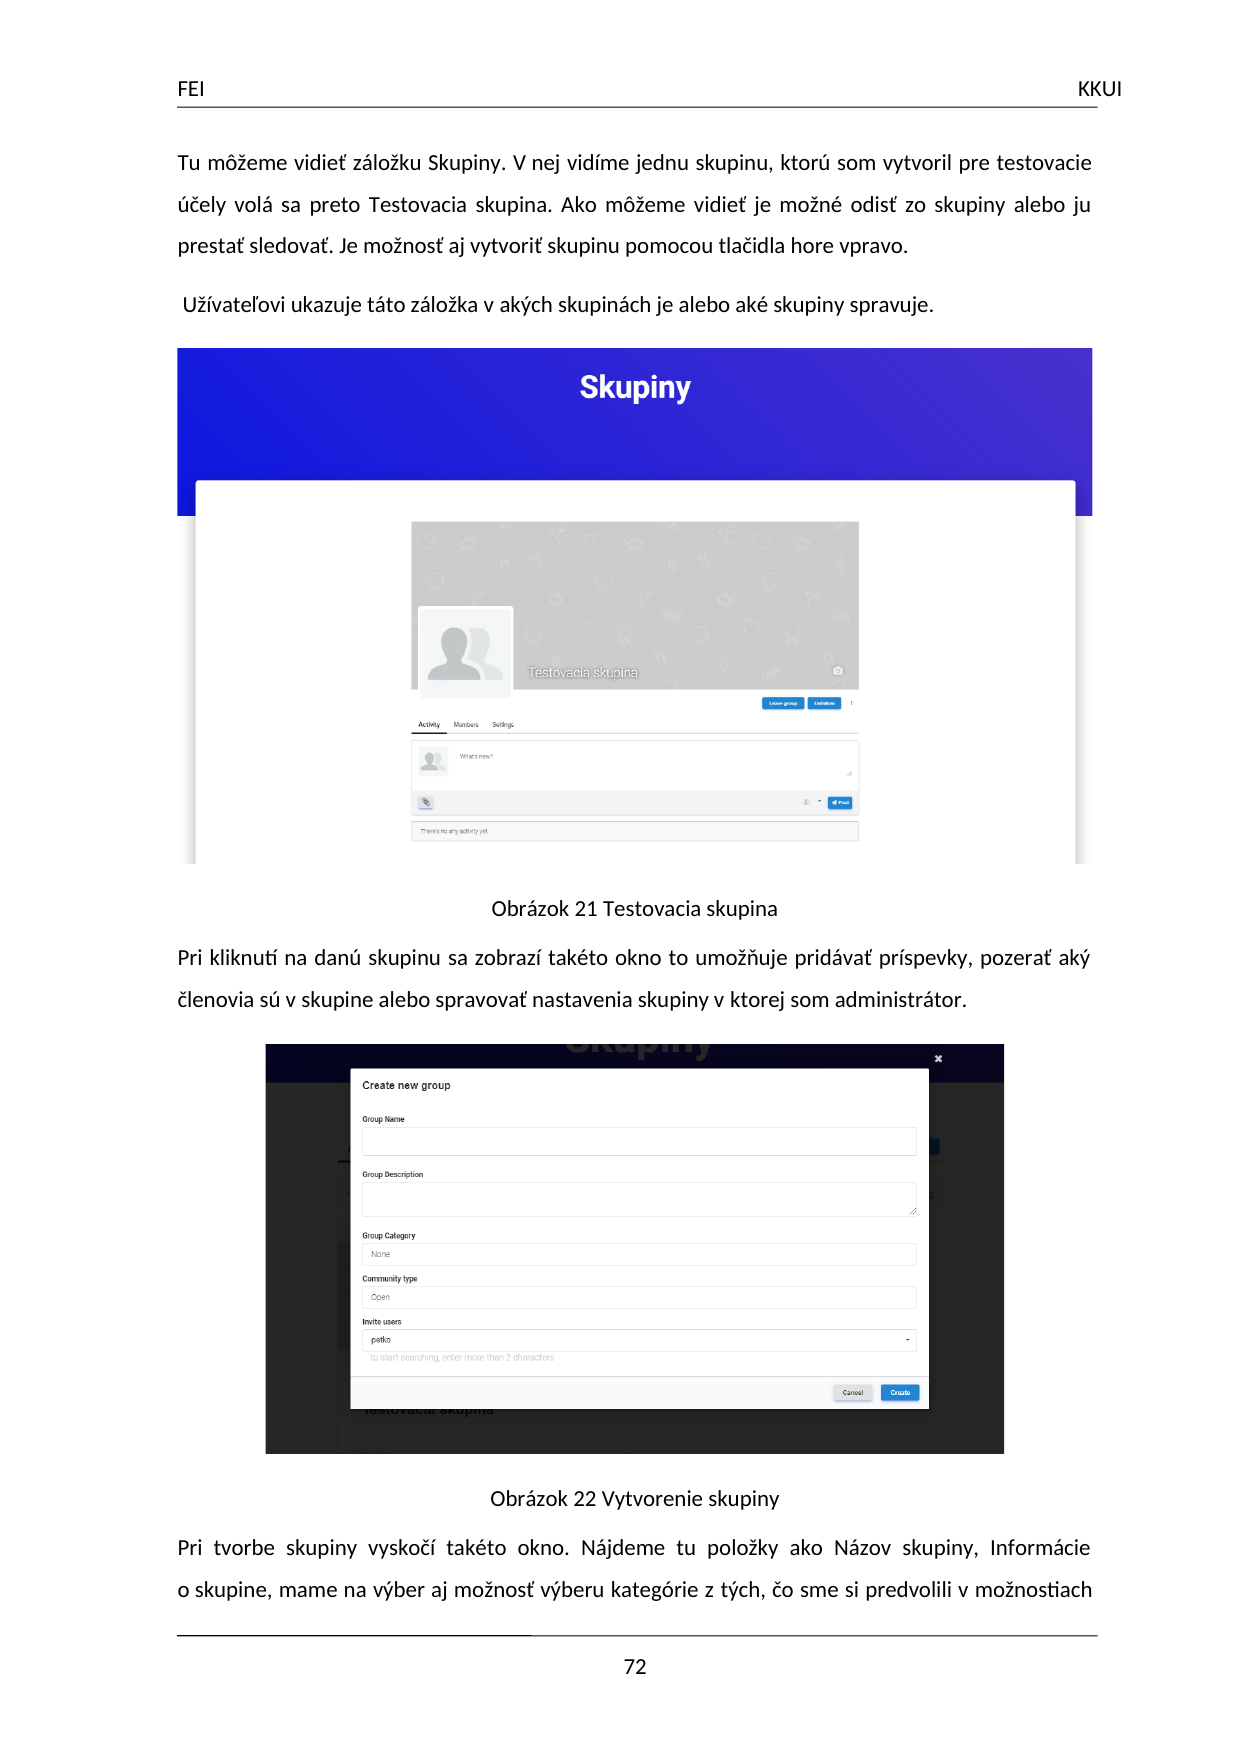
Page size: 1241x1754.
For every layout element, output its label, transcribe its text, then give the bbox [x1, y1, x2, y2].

text Užívateľovi ukazuje táto záložka v akých skupinách je alebo aké skupiny spravuje. [177, 290, 1092, 318]
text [177, 1533, 1092, 1603]
text Tu môžeme vidieť záložku Skupiny. V nej vidíme jednu skupinu, ktorú som vytvoril pre testovacie účely volá sa preto Testovacia skupina. Ako môžeme vidieť je možné odisť zo skupiny alebo ju prestať sledovať. Je možnosť aj vytvoriť skupinu pomocou tlačidla hore vpravo. [177, 148, 1092, 260]
picture [177, 348, 1093, 864]
picture [265, 1044, 1005, 1454]
text Pri kliknutí na danú skupinu sa zobrazí takéto okno to umožňuje pridávať príspevky, pozerať aký členovia sú v skupine alebo spravovať nastavenia skupiny v ktorej som administrátor. [177, 943, 1092, 1013]
